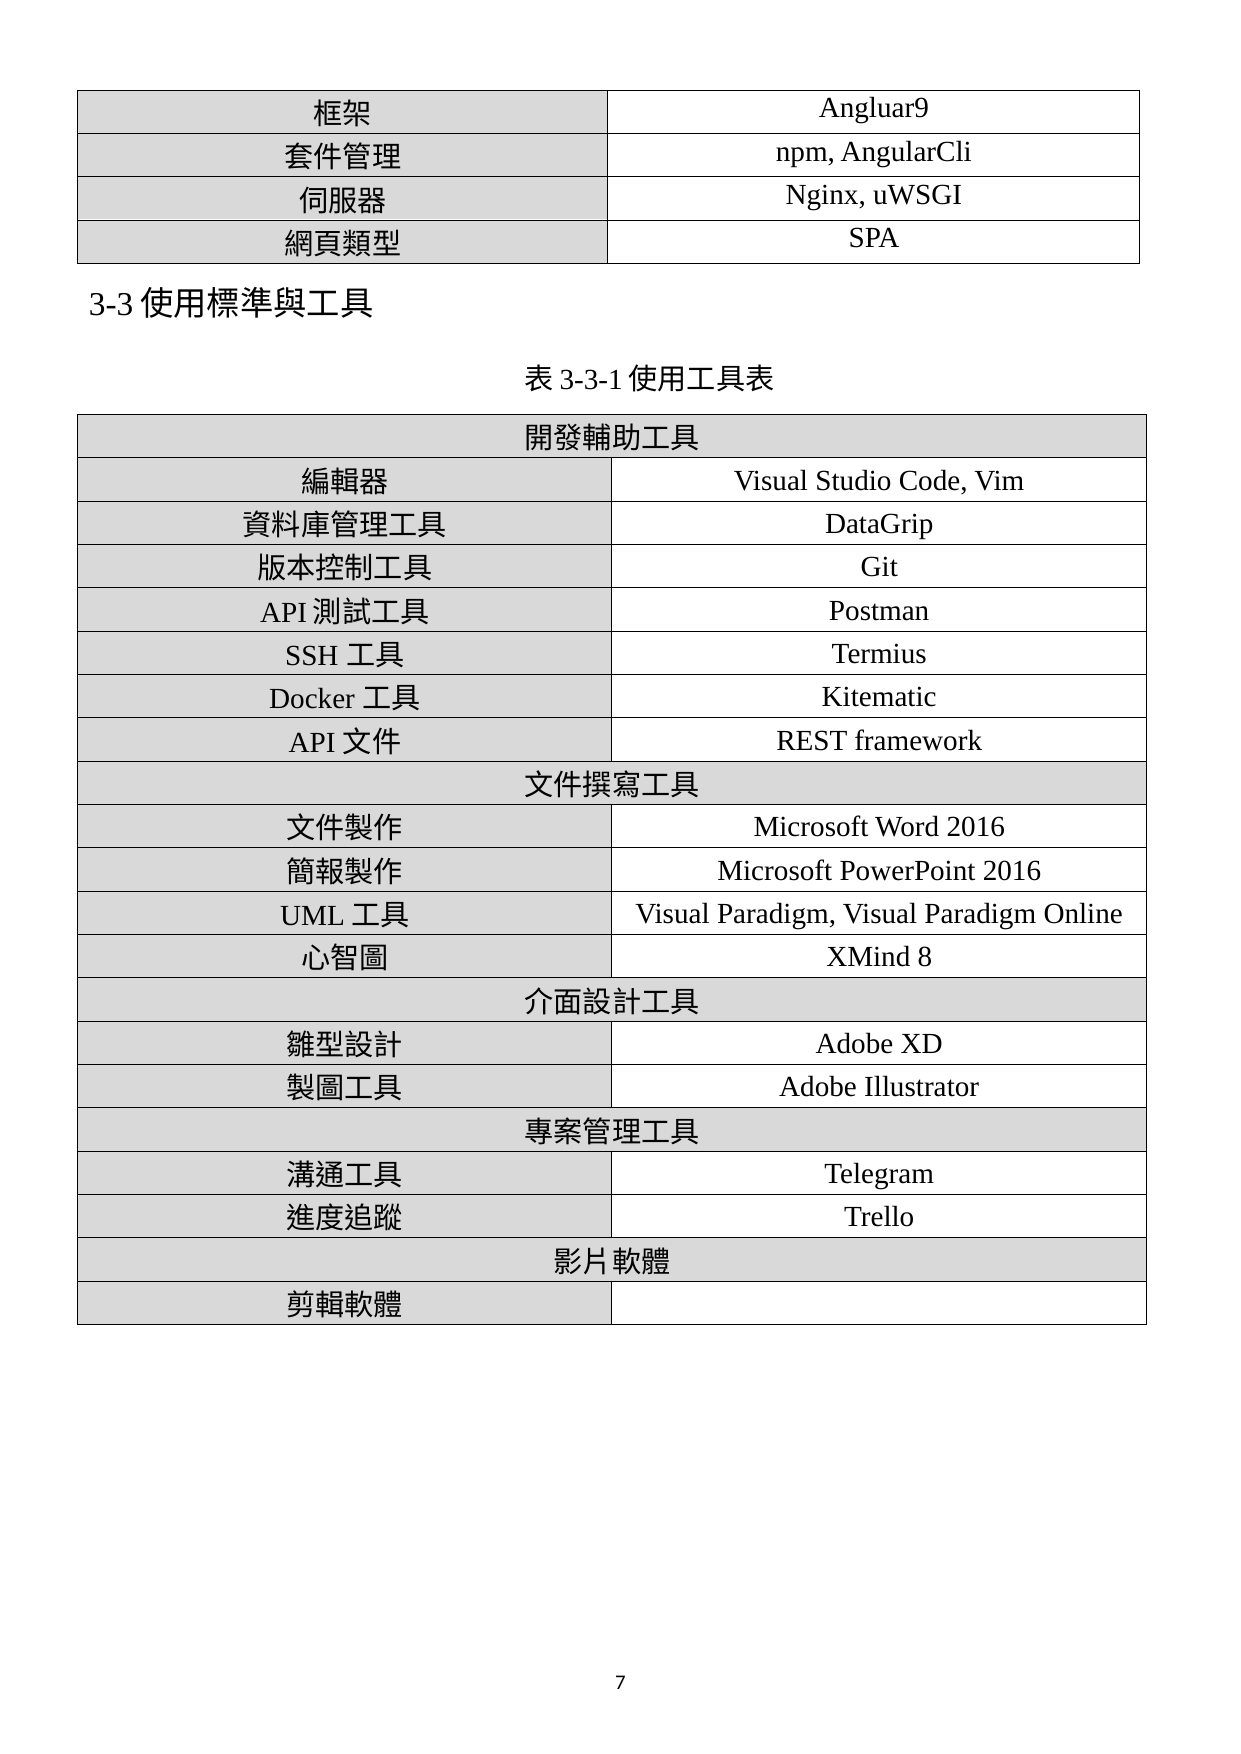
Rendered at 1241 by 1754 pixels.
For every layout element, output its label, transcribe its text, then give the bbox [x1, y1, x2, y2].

table_cell 進度追蹤 [78, 1195, 611, 1237]
table_cell 編輯器 [78, 458, 611, 501]
table_cell 影片軟體 [78, 1238, 1146, 1281]
table_cell Nginx, uWSGI [608, 177, 1139, 219]
table_cell 雛型設計 [78, 1022, 611, 1064]
table_cell SSH 工具 [78, 632, 611, 674]
table_cell Microsoft PowerPoint 2016 [612, 848, 1146, 891]
table_cell Postman [612, 588, 1146, 631]
text 表3-3-1使用工具表 [89, 339, 1152, 414]
table_cell Visual Paradigm, Visual Paradigm Online [612, 892, 1146, 934]
table_cell 專案管理工具 [78, 1108, 1146, 1151]
table_cell UML 工具 [78, 892, 611, 934]
table_cell 心智圖 [78, 935, 611, 977]
table_cell 溝通工具 [78, 1152, 611, 1194]
table_cell Microsoft Word 2016 [612, 805, 1146, 847]
table_cell Git [612, 545, 1146, 587]
table_cell 介面設計工具 [78, 978, 1146, 1021]
text 3-3使用標準與工具 [89, 264, 1152, 339]
table_cell Kitematic [612, 675, 1146, 717]
table_cell Visual Studio Code, Vim [612, 458, 1146, 501]
table_cell Angluar9 [608, 91, 1139, 133]
table_cell Docker 工具 [78, 675, 611, 717]
table_cell Termius [612, 632, 1146, 674]
table_cell 簡報製作 [78, 848, 611, 891]
table_cell 框架 [78, 91, 607, 133]
table_cell DataGrip [612, 502, 1146, 544]
table_cell 網頁類型 [78, 221, 607, 263]
table_cell 套件管理 [78, 134, 607, 176]
table_cell [612, 1282, 1146, 1324]
table_cell XMind 8 [612, 935, 1146, 977]
table_cell Adobe XD [612, 1022, 1146, 1064]
table_cell 文件撰寫工具 [78, 762, 1146, 804]
table_cell 文件製作 [78, 805, 611, 847]
table_cell 資料庫管理工具 [78, 502, 611, 544]
table_cell 製圖工具 [78, 1065, 611, 1107]
table_cell npm, AngularCli [608, 134, 1139, 176]
table_cell API 文件 [78, 718, 611, 761]
table_cell 版本控制工具 [78, 545, 611, 587]
table_cell SPA [608, 221, 1139, 263]
table_cell API測試工具 [78, 588, 611, 631]
table_cell REST framework [612, 718, 1146, 761]
table_header 開發輔助工具 [78, 415, 1146, 457]
table_cell Trello [612, 1195, 1146, 1237]
table_cell Adobe Illustrator [612, 1065, 1146, 1107]
table_cell 伺服器 [78, 177, 607, 219]
table_cell Telegram [612, 1152, 1146, 1194]
table_cell 剪輯軟體 [78, 1282, 611, 1324]
